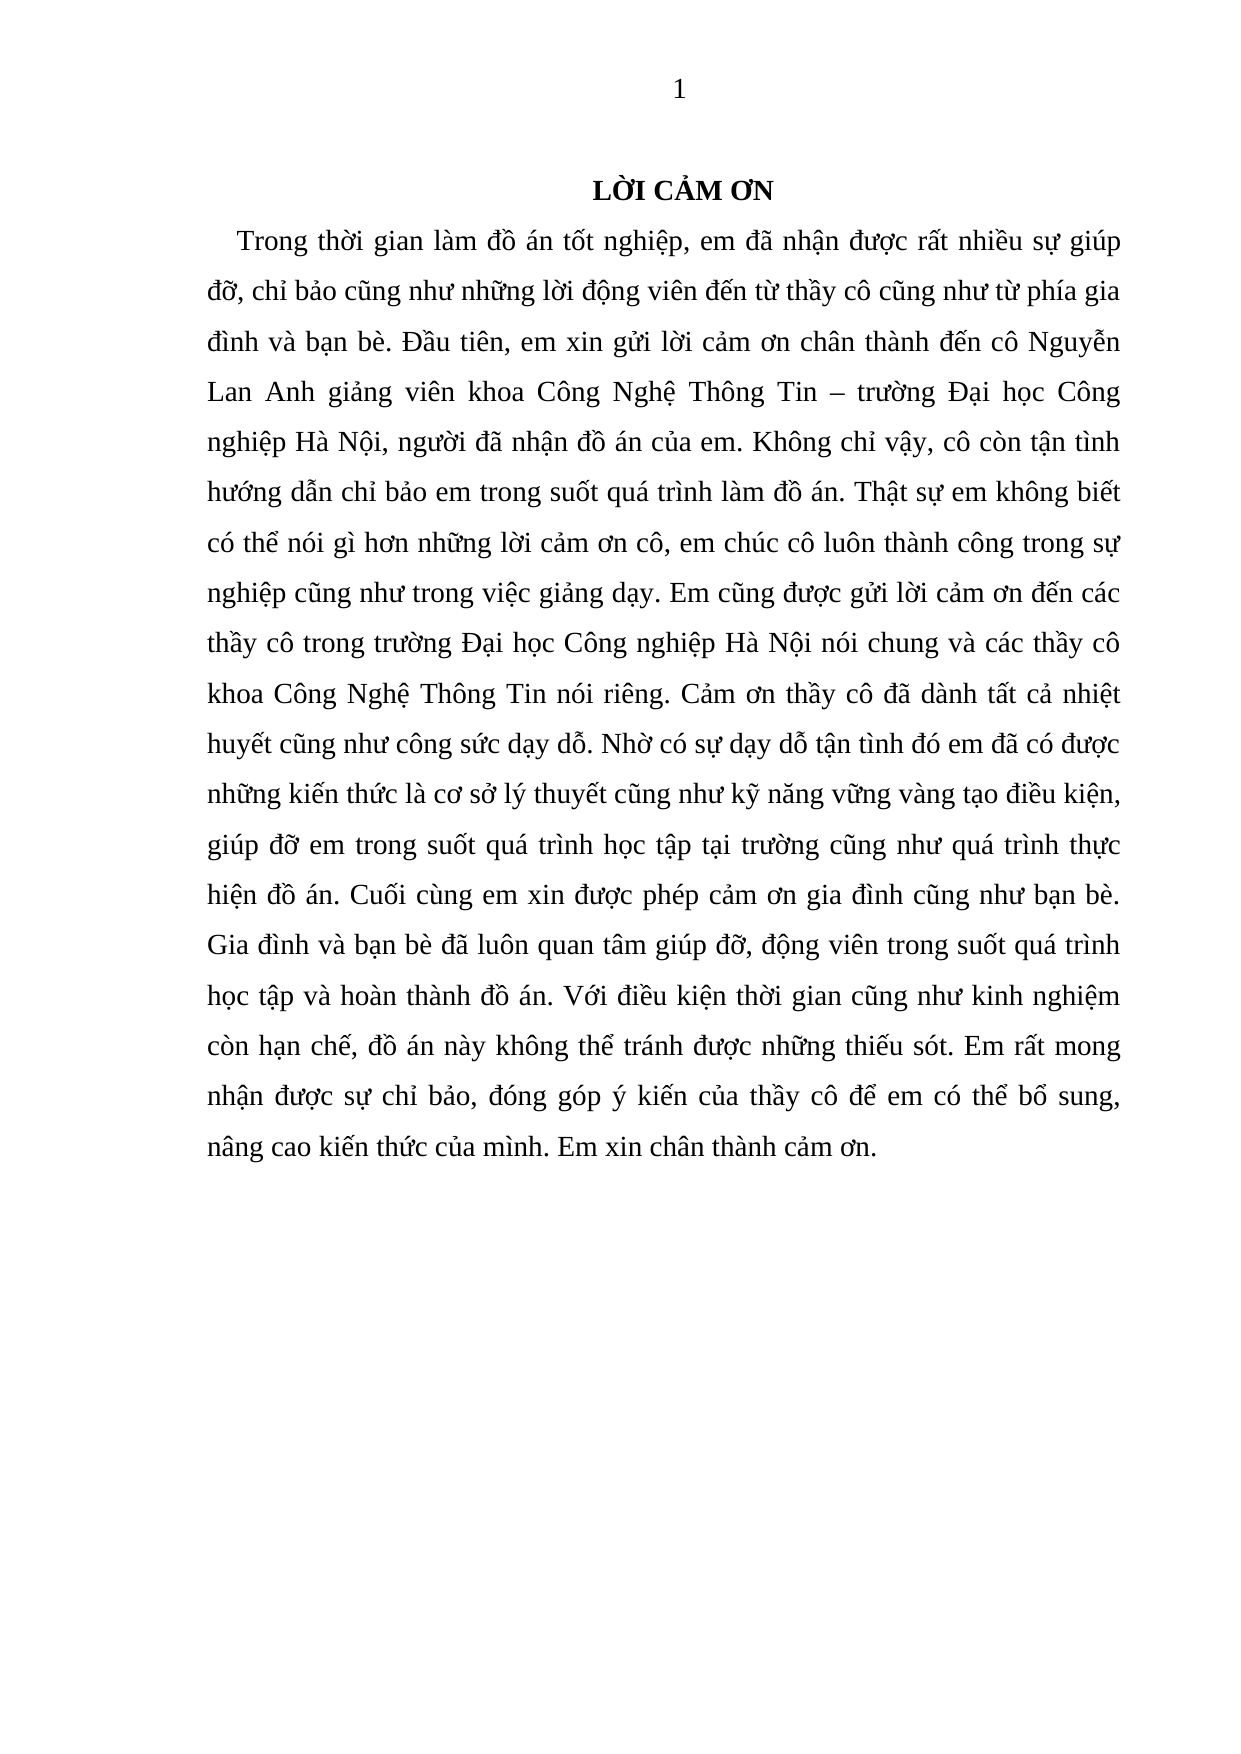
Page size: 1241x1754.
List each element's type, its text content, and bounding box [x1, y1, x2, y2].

text Trong thời gian làm đồ án tốt nghiệp, em đã nhận được rất nhiều sự giúp đỡ, chỉ bảo cũng như những lời động viên đến từ thầy cô cũng như từ phía gia đình và bạn bè. Đầu tiên, em xin gửi lời cảm ơn chân thành đến cô Nguyễn Lan Anh giảng viên khoa Công Nghệ Thông Tin – trường Đại học Công nghiệp Hà Nội, người đã nhận đồ án của em. Không chỉ vậy, cô còn tận tình hướng dẫn chỉ bảo em trong suốt quá trình làm đồ án. Thật sự em không biết có thể nói gì hơn những lời cảm ơn cô, em chúc cô luôn thành công trong sự nghiệp cũng như trong việc giảng dạy. Em cũng được gửi lời cảm ơn đến các thầy cô trong trường Đại học Công nghiệp Hà Nội nói chung và các thầy cô khoa Công Nghệ Thông Tin nói riêng. Cảm ơn thầy cô đã dành tất cả nhiệt huyết cũng như công sức dạy dỗ. Nhờ có sự dạy dỗ tận tình đó em đã có được những kiến thức là cơ sở lý thuyết cũng như kỹ năng vững vàng tạo điều kiện, giúp đỡ em trong suốt quá trình học tập tại trường cũng như quá trình thực hiện đồ án. Cuối cùng em xin được phép cảm ơn gia đình cũng như bạn bè. Gia đình và bạn bè đã luôn quan tâm giúp đỡ, động viên trong suốt quá trình học tập và hoàn thành đồ án. Với điều kiện thời gian cũng như kinh nghiệm còn hạn chế, đồ án này không thể tránh được những thiếu sót. Em rất mong nhận được sự chỉ bảo, đóng góp ý kiến của thầy cô để em có thể bổ sung, nâng cao kiến thức của mình. Em xin chân thành cảm ơn. [207, 223, 1122, 1162]
subtitle LỜI CẢM ƠN [244, 173, 1122, 206]
